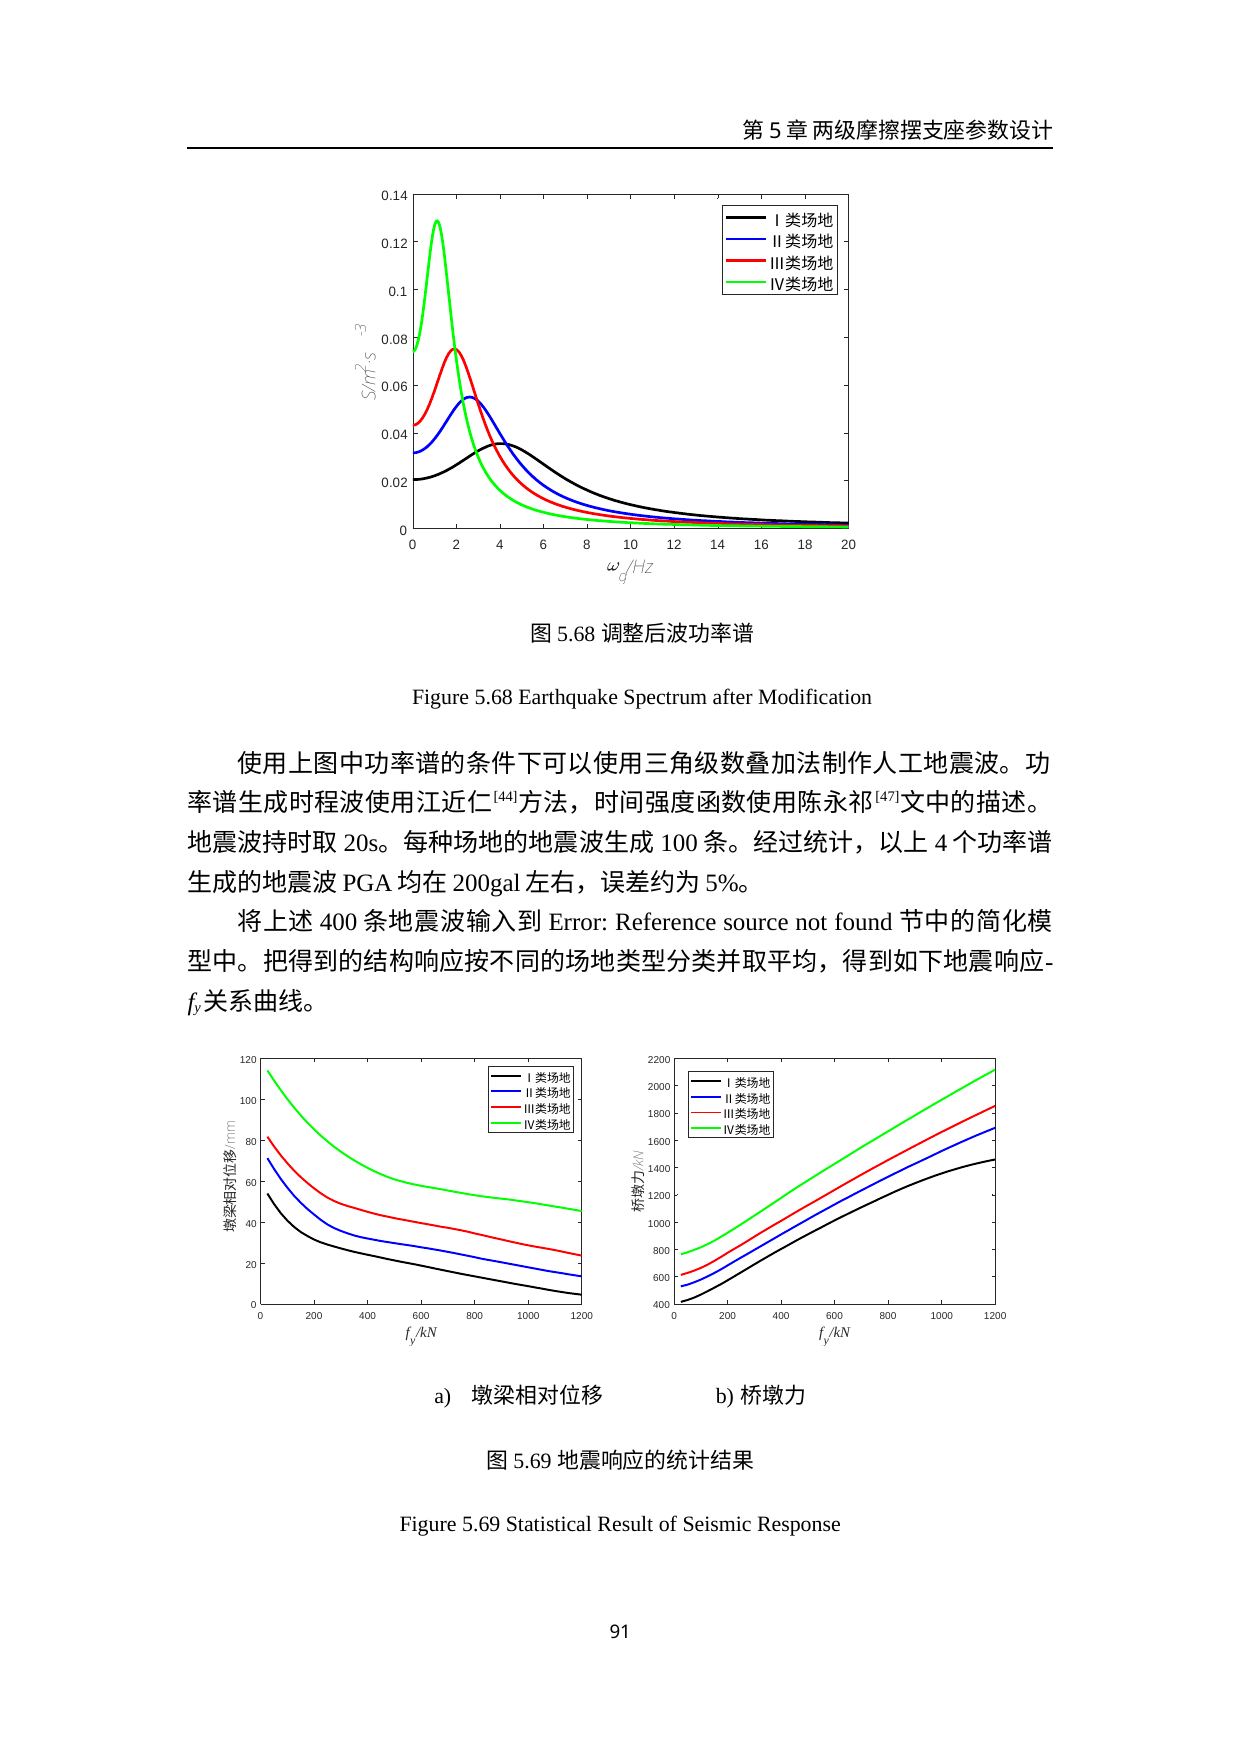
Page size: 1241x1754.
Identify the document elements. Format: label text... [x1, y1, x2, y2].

list 墩梁相对位移 b) 桥墩力 [187, 1374, 1053, 1414]
text 使用上图中功率谱的条件下可以使用三角级数叠加法制作人工地震波。功率谱生成时程波使用江近仁[44]方法，时间强度函数使用陈永祁[47]文中的描述。地震波持时取20s。每种场地的地震波生成100条。经过统计，以上4个功率谱生成的地震波PGA均在200gal左右，误差约为5%。 [187, 741, 1053, 900]
